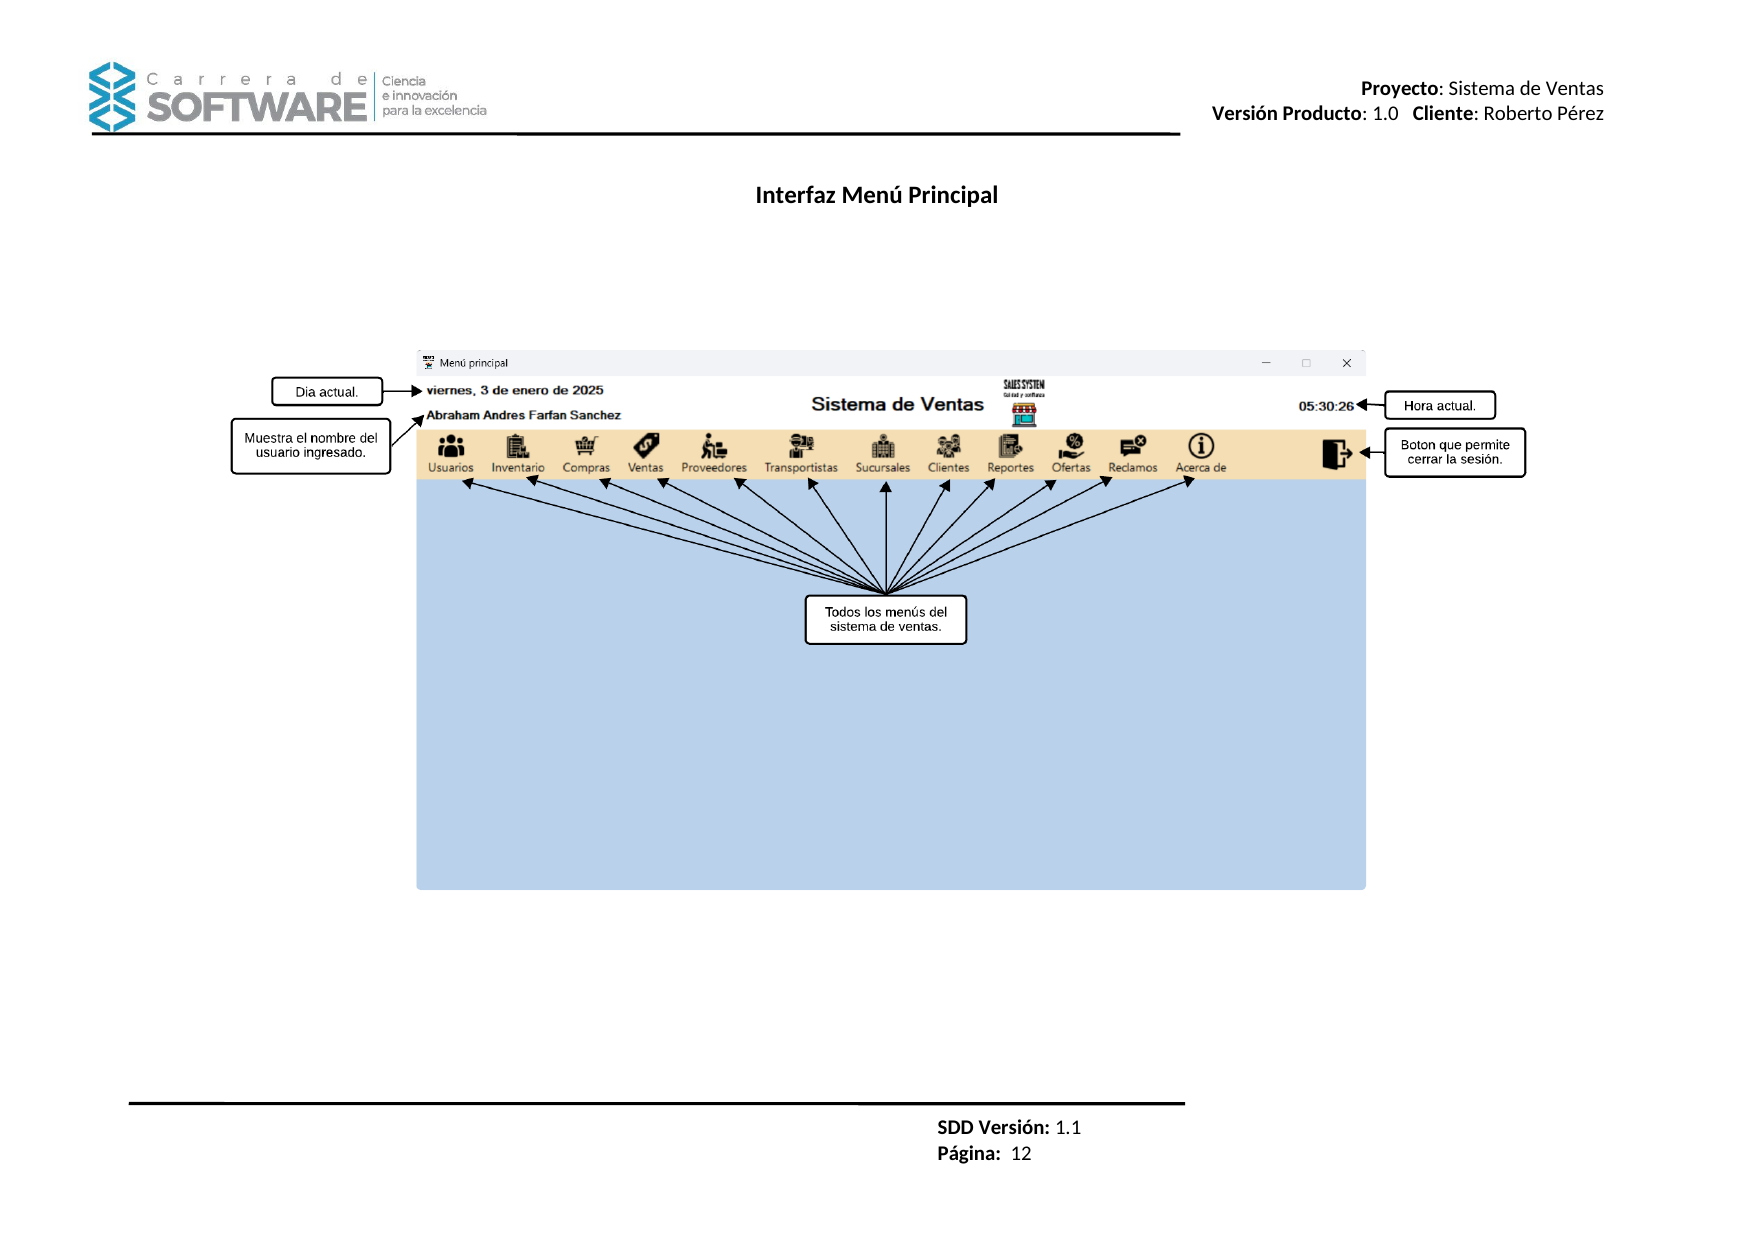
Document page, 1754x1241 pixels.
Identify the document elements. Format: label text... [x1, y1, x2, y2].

picture [220, 336, 1534, 908]
picture [78, 46, 493, 154]
subtitle Interfaz Menú Principal [150, 179, 1604, 210]
